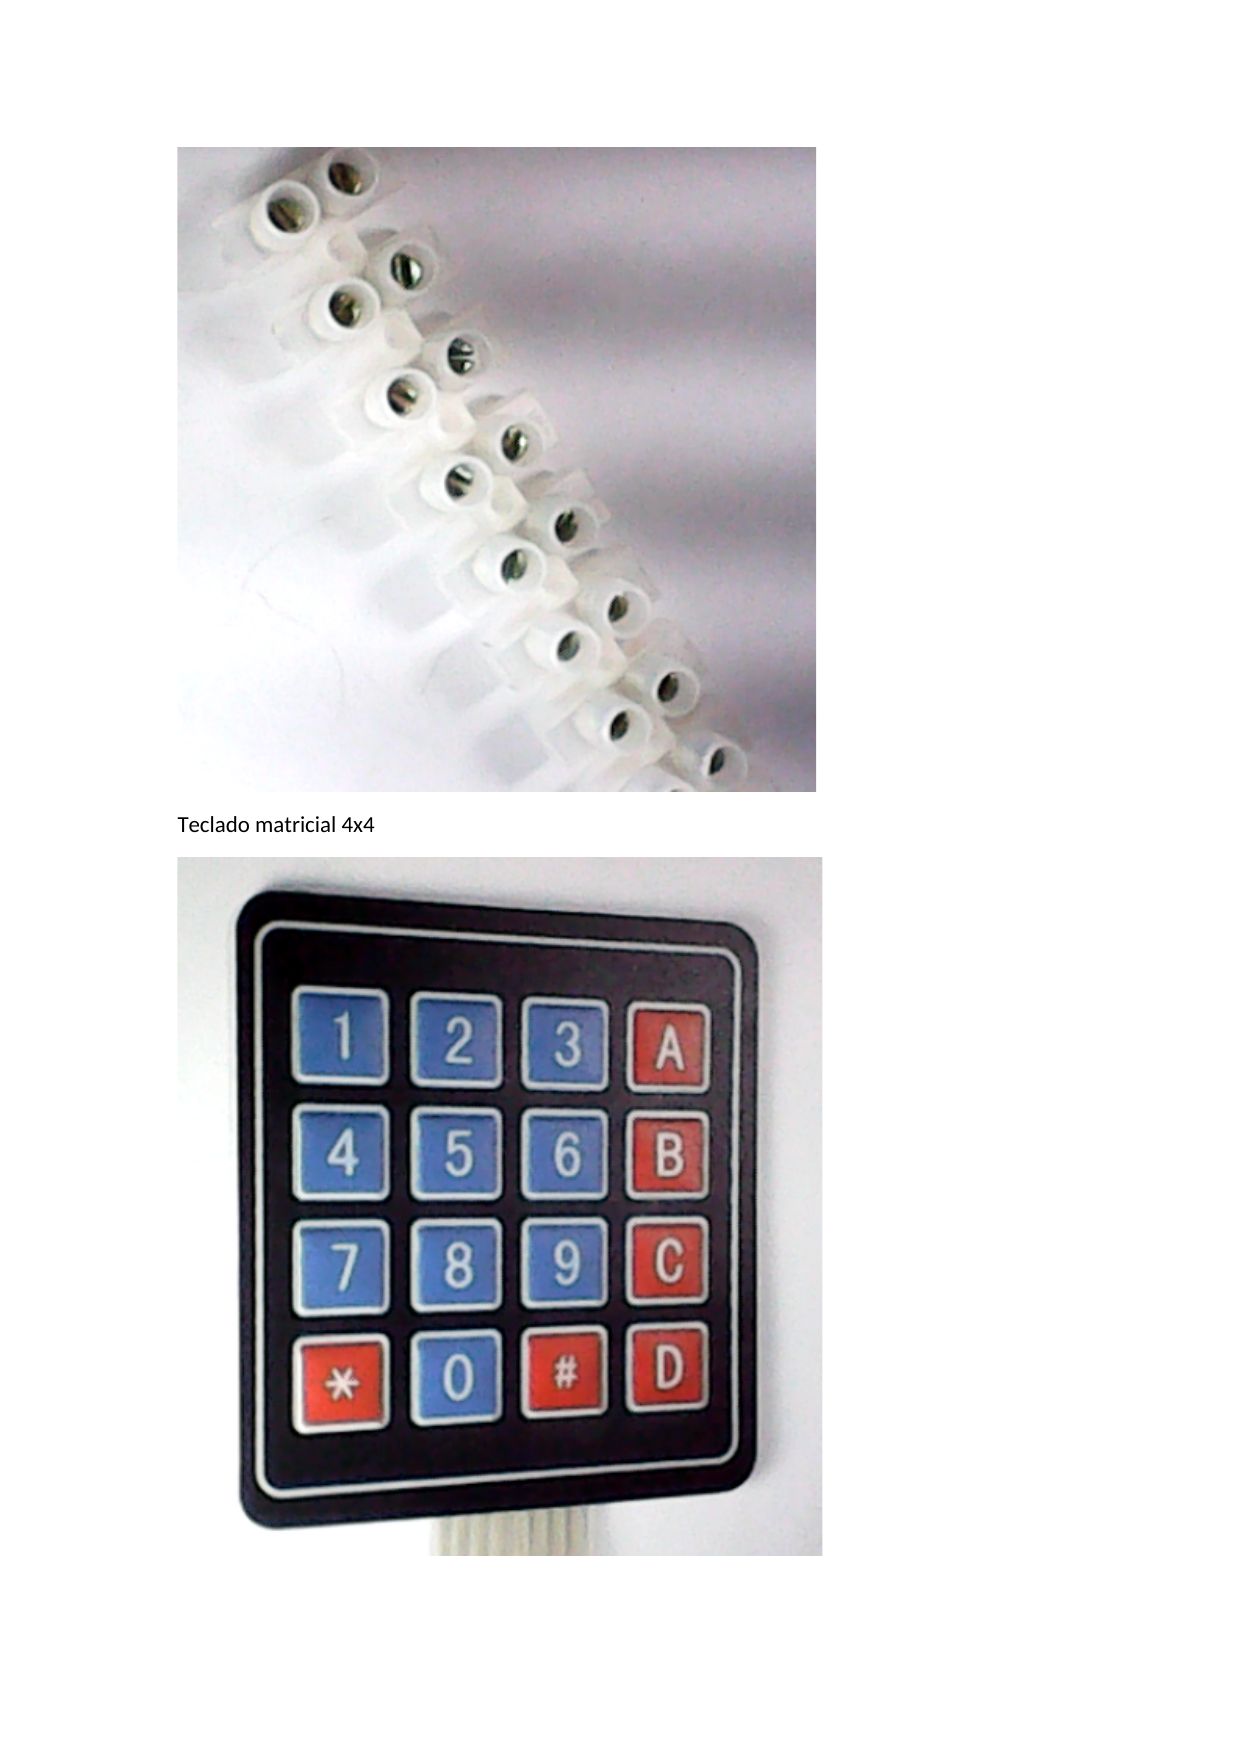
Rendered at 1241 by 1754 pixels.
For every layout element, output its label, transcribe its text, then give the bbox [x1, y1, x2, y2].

picture [177, 147, 817, 792]
picture [177, 857, 823, 1556]
text Teclado matricial 4x4 [177, 810, 1063, 838]
